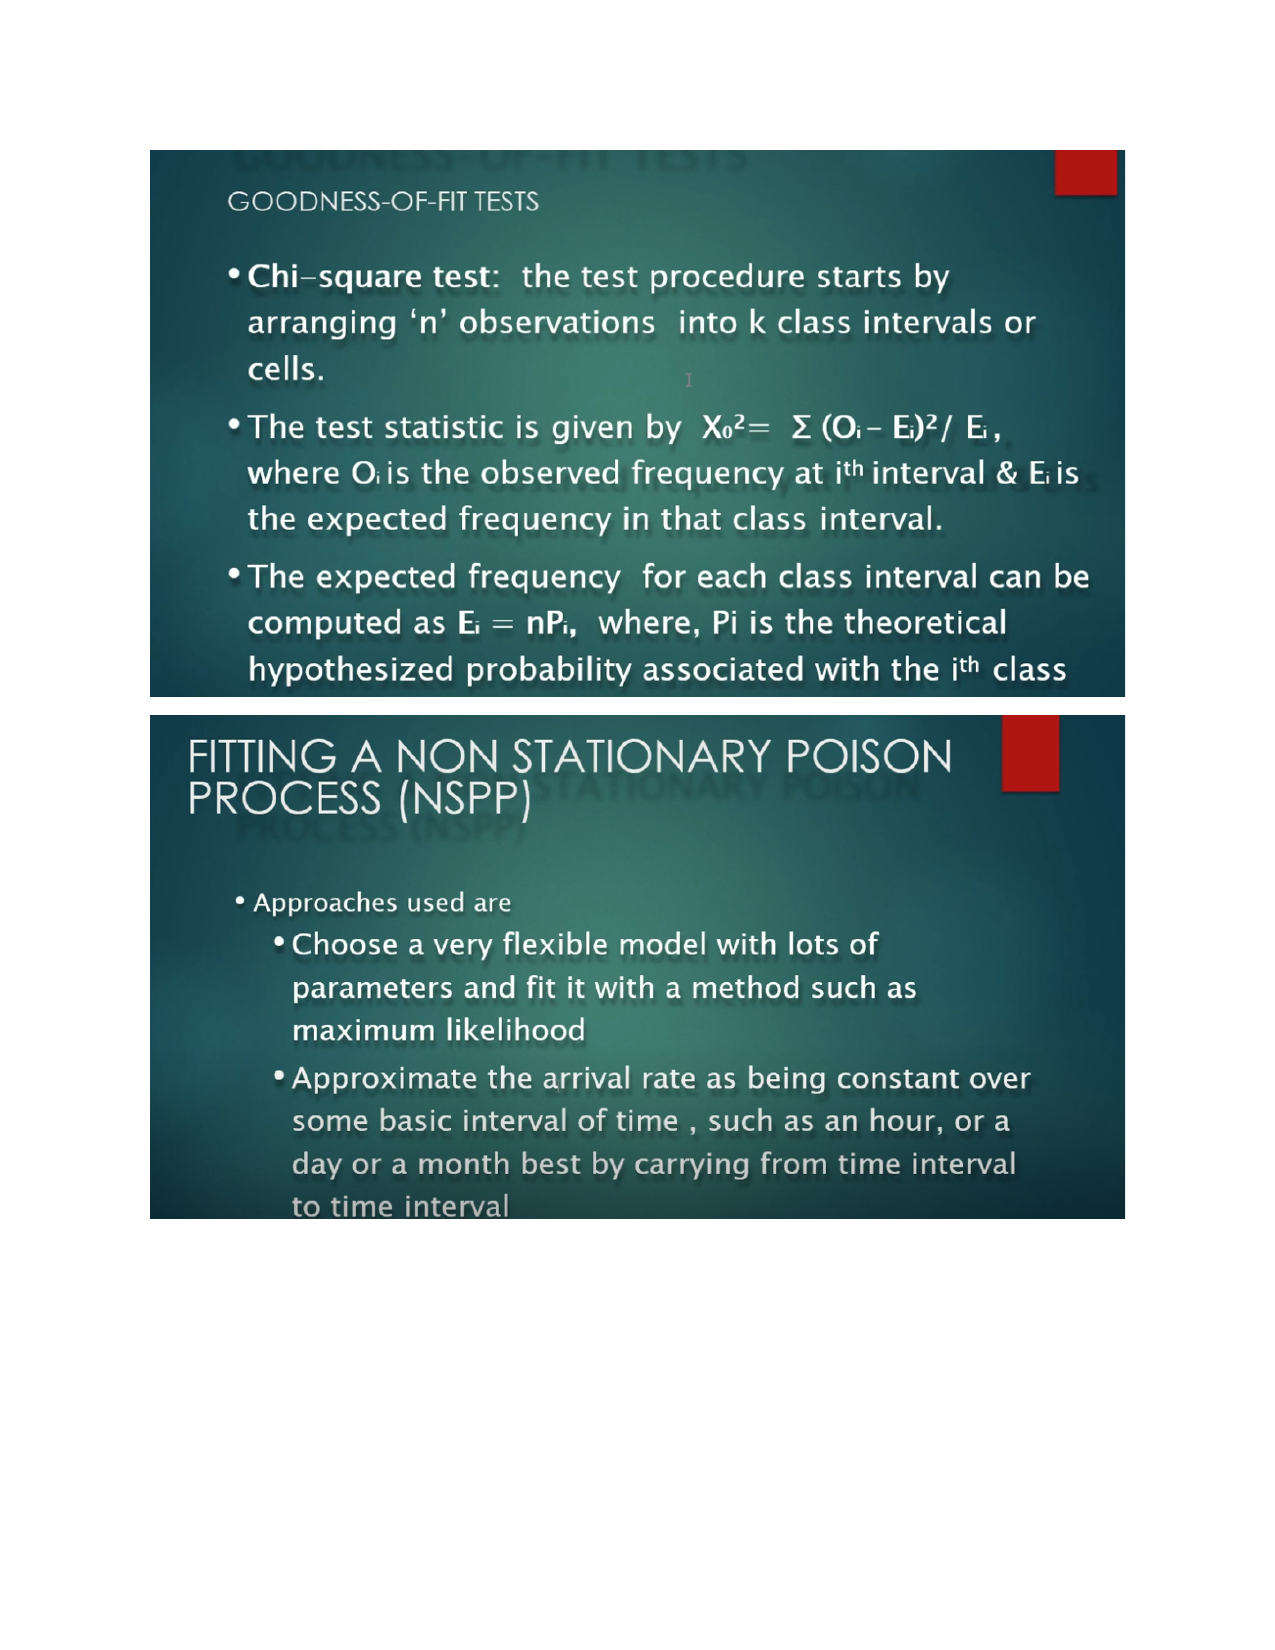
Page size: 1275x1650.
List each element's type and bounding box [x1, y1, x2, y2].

picture [150, 150, 1125, 697]
picture [150, 715, 1125, 1219]
